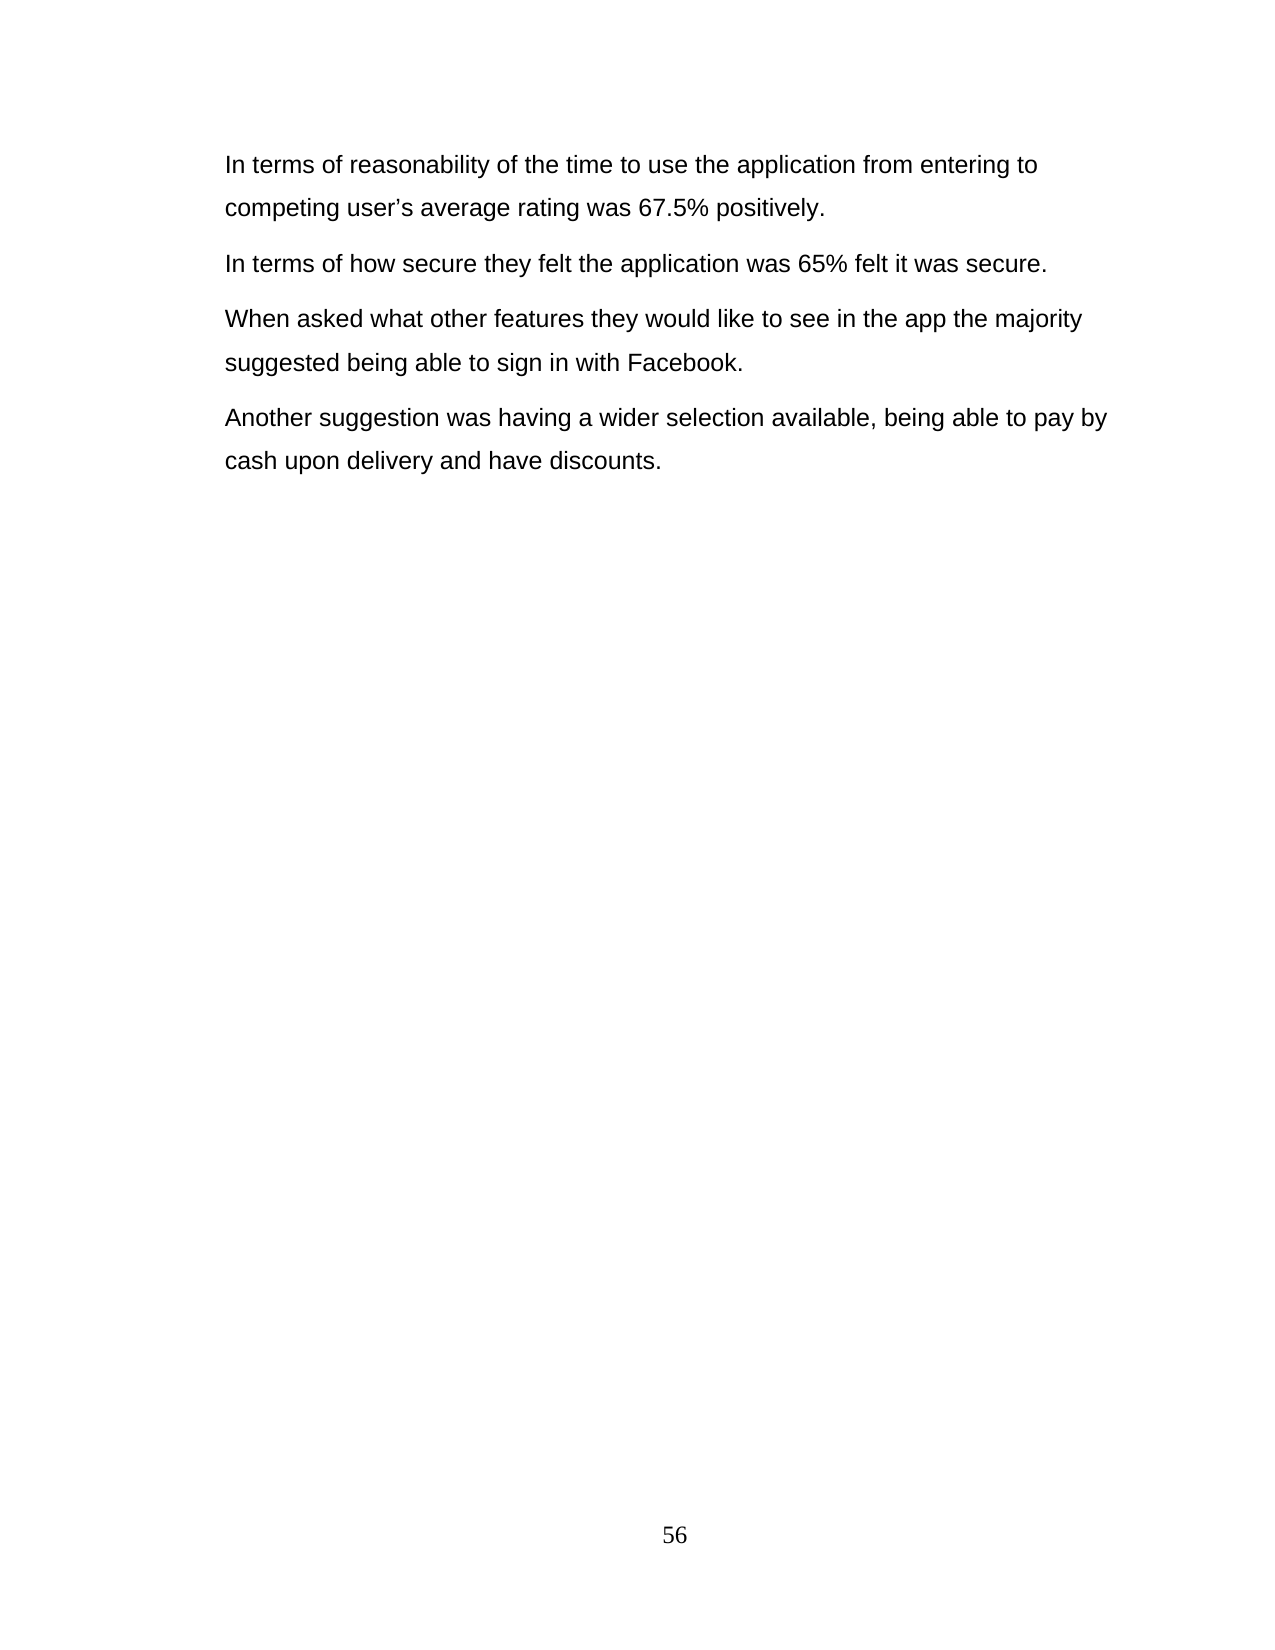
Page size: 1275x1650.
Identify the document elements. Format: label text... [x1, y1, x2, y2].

text In terms of reasonability of the time to use the application from entering to competing user’s average rating was 67.5% positively. [224, 150, 1125, 222]
text When asked what other features they would like to see in the app the majority suggested being able to sign in with Facebook. [224, 304, 1125, 376]
text Another suggestion was having a wider selection available, being able to pay by cash upon delivery and have discounts. [224, 403, 1125, 475]
text In terms of how secure they felt the application was 65% felt it was secure. [224, 249, 1125, 277]
